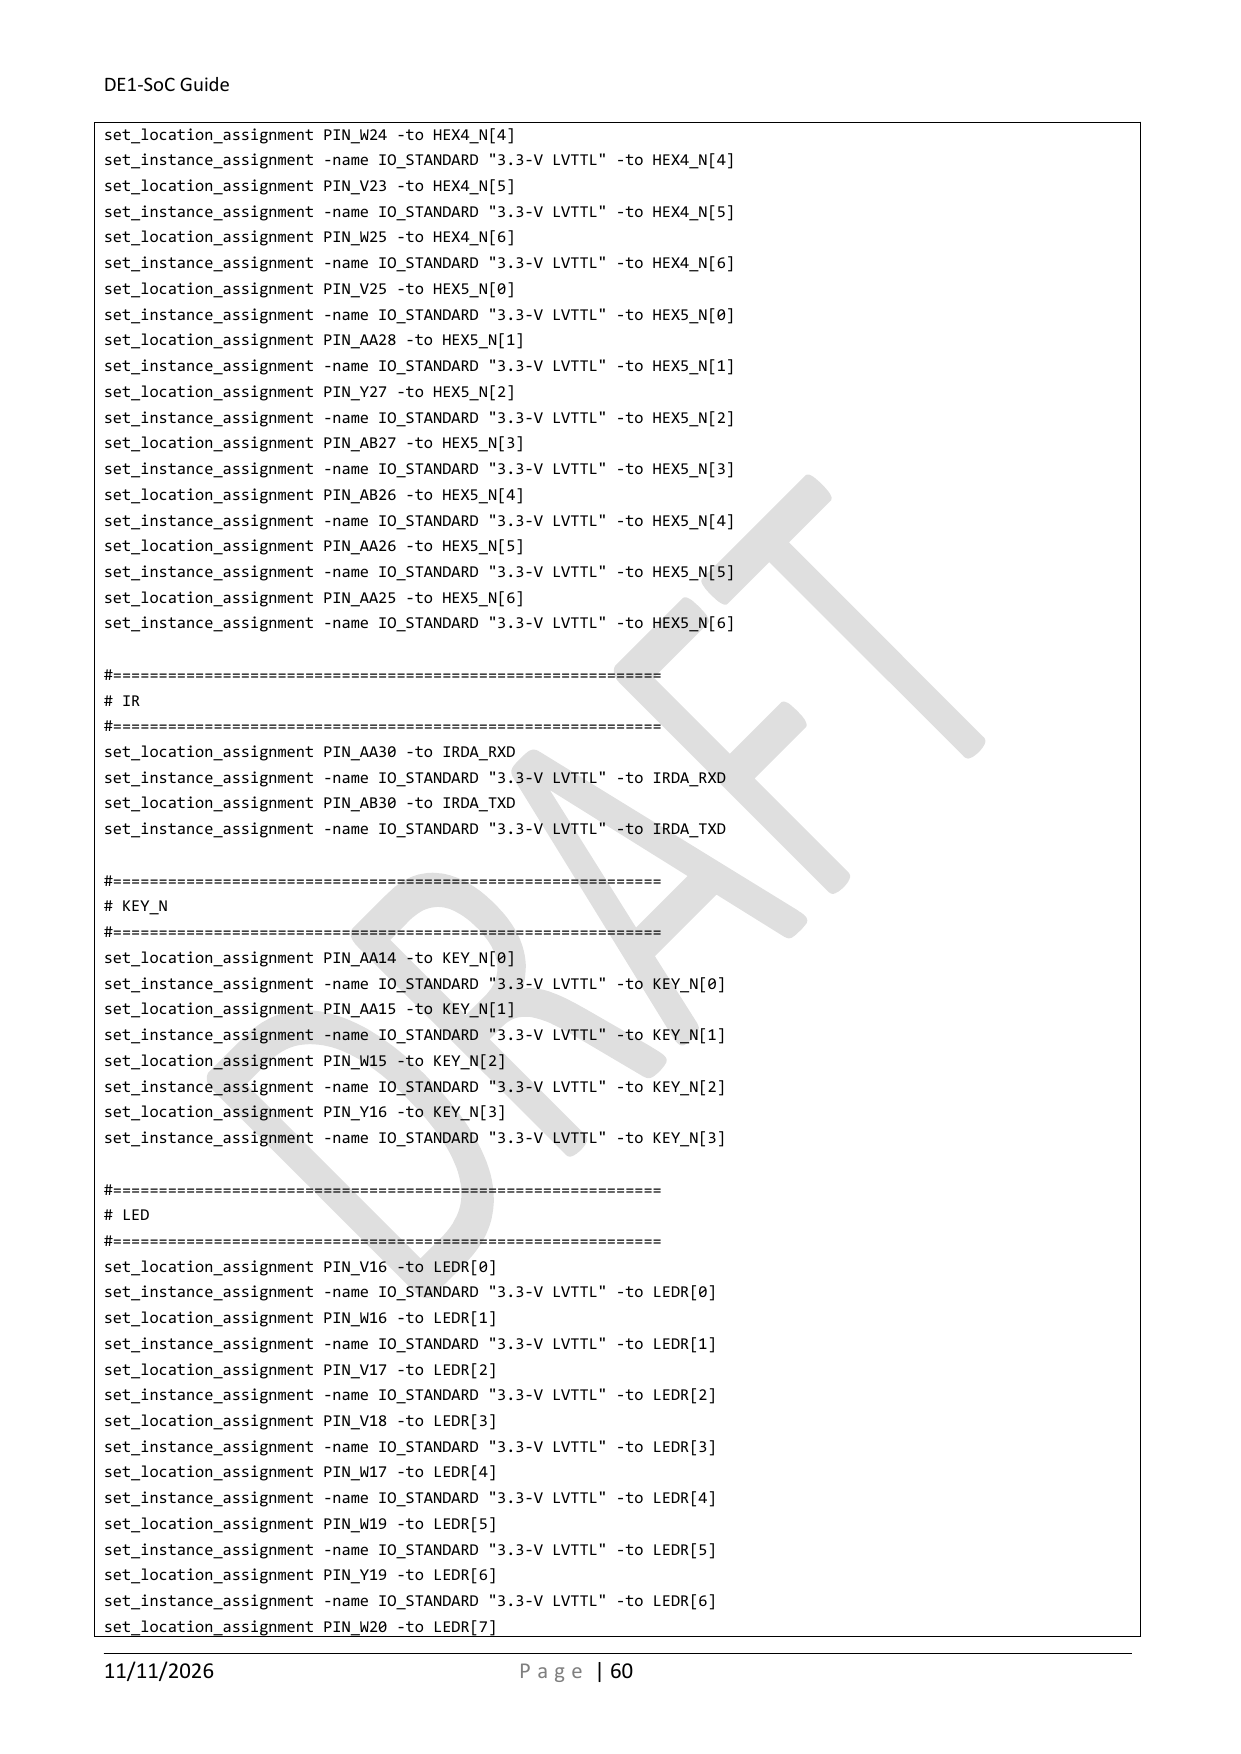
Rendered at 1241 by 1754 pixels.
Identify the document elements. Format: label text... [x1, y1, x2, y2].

text set_location_assignment PIN_AA15 -to KEY_N[1] [95, 996, 1140, 1019]
text set_instance_assignment -name IO_STANDARD "3.3-V LVTTL" -to LEDR[5] [95, 1537, 1140, 1559]
text set_location_assignment PIN_W19 -to LEDR[5] [95, 1511, 1140, 1534]
text #============================================================ [95, 1177, 1140, 1199]
text set_location_assignment PIN_Y27 -to HEX5_N[2] [95, 379, 1140, 402]
text set_instance_assignment -name IO_STANDARD "3.3-V LVTTL" -to LEDR[3] [95, 1434, 1140, 1456]
text set_instance_assignment -name IO_STANDARD "3.3-V LVTTL" -to IRDA_RXD [95, 765, 1140, 787]
text set_instance_assignment -name IO_STANDARD "3.3-V LVTTL" -to HEX5_N[0] [95, 302, 1140, 324]
text # IR [95, 688, 1140, 710]
text set_location_assignment PIN_W17 -to LEDR[4] [95, 1459, 1140, 1482]
text set_instance_assignment -name IO_STANDARD "3.3-V LVTTL" -to LEDR[0] [95, 1279, 1140, 1302]
text set_location_assignment PIN_AB30 -to IRDA_TXD [95, 791, 1140, 813]
text set_location_assignment PIN_AA28 -to HEX5_N[1] [95, 327, 1140, 350]
text set_instance_assignment -name IO_STANDARD "3.3-V LVTTL" -to HEX4_N[6] [95, 250, 1140, 273]
text set_location_assignment PIN_W20 -to LEDR[7] [95, 1614, 1140, 1636]
text set_instance_assignment -name IO_STANDARD "3.3-V LVTTL" -to LEDR[4] [95, 1485, 1140, 1508]
text set_instance_assignment -name IO_STANDARD "3.3-V LVTTL" -to HEX4_N[5] [95, 199, 1140, 221]
text set_location_assignment PIN_V16 -to LEDR[0] [95, 1254, 1140, 1276]
text set_location_assignment PIN_V23 -to HEX4_N[5] [95, 173, 1140, 196]
text set_location_assignment PIN_W16 -to LEDR[1] [95, 1305, 1140, 1328]
text set_instance_assignment -name IO_STANDARD "3.3-V LVTTL" -to HEX5_N[3] [95, 456, 1140, 479]
text set_instance_assignment -name IO_STANDARD "3.3-V LVTTL" -to LEDR[2] [95, 1382, 1140, 1405]
text set_location_assignment PIN_V18 -to LEDR[3] [95, 1408, 1140, 1431]
text set_instance_assignment -name IO_STANDARD "3.3-V LVTTL" -to KEY_N[1] [95, 1022, 1140, 1045]
text set_location_assignment PIN_AA30 -to IRDA_RXD [95, 739, 1140, 762]
text set_instance_assignment -name IO_STANDARD "3.3-V LVTTL" -to HEX5_N[4] [95, 508, 1140, 530]
text set_instance_assignment -name IO_STANDARD "3.3-V LVTTL" -to KEY_N[3] [95, 1125, 1140, 1148]
text set_instance_assignment -name IO_STANDARD "3.3-V LVTTL" -to LEDR[1] [95, 1331, 1140, 1353]
text set_instance_assignment -name IO_STANDARD "3.3-V LVTTL" -to HEX4_N[4] [95, 147, 1140, 170]
text set_instance_assignment -name IO_STANDARD "3.3-V LVTTL" -to HEX5_N[2] [95, 405, 1140, 427]
text set_instance_assignment -name IO_STANDARD "3.3-V LVTTL" -to KEY_N[0] [95, 971, 1140, 993]
text set_location_assignment PIN_V25 -to HEX5_N[0] [95, 276, 1140, 299]
text #============================================================ [95, 1228, 1140, 1251]
text set_location_assignment PIN_AA14 -to KEY_N[0] [95, 945, 1140, 968]
text set_location_assignment PIN_W25 -to HEX4_N[6] [95, 224, 1140, 247]
text #============================================================ [95, 919, 1140, 942]
text set_location_assignment PIN_Y19 -to LEDR[6] [95, 1562, 1140, 1585]
text set_location_assignment PIN_W15 -to KEY_N[2] [95, 1048, 1140, 1071]
text #============================================================ [95, 662, 1140, 684]
text set_instance_assignment -name IO_STANDARD "3.3-V LVTTL" -to KEY_N[2] [95, 1074, 1140, 1096]
text set_instance_assignment -name IO_STANDARD "3.3-V LVTTL" -to HEX5_N[5] [95, 559, 1140, 582]
text # KEY_N [95, 893, 1140, 916]
text set_location_assignment PIN_AA26 -to HEX5_N[5] [95, 533, 1140, 556]
text #============================================================ [95, 713, 1140, 736]
text set_instance_assignment -name IO_STANDARD "3.3-V LVTTL" -to LEDR[6] [95, 1588, 1140, 1611]
text set_location_assignment PIN_V17 -to LEDR[2] [95, 1357, 1140, 1379]
text set_instance_assignment -name IO_STANDARD "3.3-V LVTTL" -to HEX5_N[6] [95, 611, 1140, 633]
text set_location_assignment PIN_AB27 -to HEX5_N[3] [95, 430, 1140, 453]
text set_location_assignment PIN_W24 -to HEX4_N[4] [95, 123, 1140, 144]
text set_location_assignment PIN_AA25 -to HEX5_N[6] [95, 585, 1140, 607]
text set_instance_assignment -name IO_STANDARD "3.3-V LVTTL" -to HEX5_N[1] [95, 353, 1140, 376]
text #============================================================ [95, 868, 1140, 890]
text set_instance_assignment -name IO_STANDARD "3.3-V LVTTL" -to IRDA_TXD [95, 816, 1140, 839]
text set_location_assignment PIN_Y16 -to KEY_N[3] [95, 1099, 1140, 1122]
text set_location_assignment PIN_AB26 -to HEX5_N[4] [95, 482, 1140, 504]
text # LED [95, 1202, 1140, 1225]
